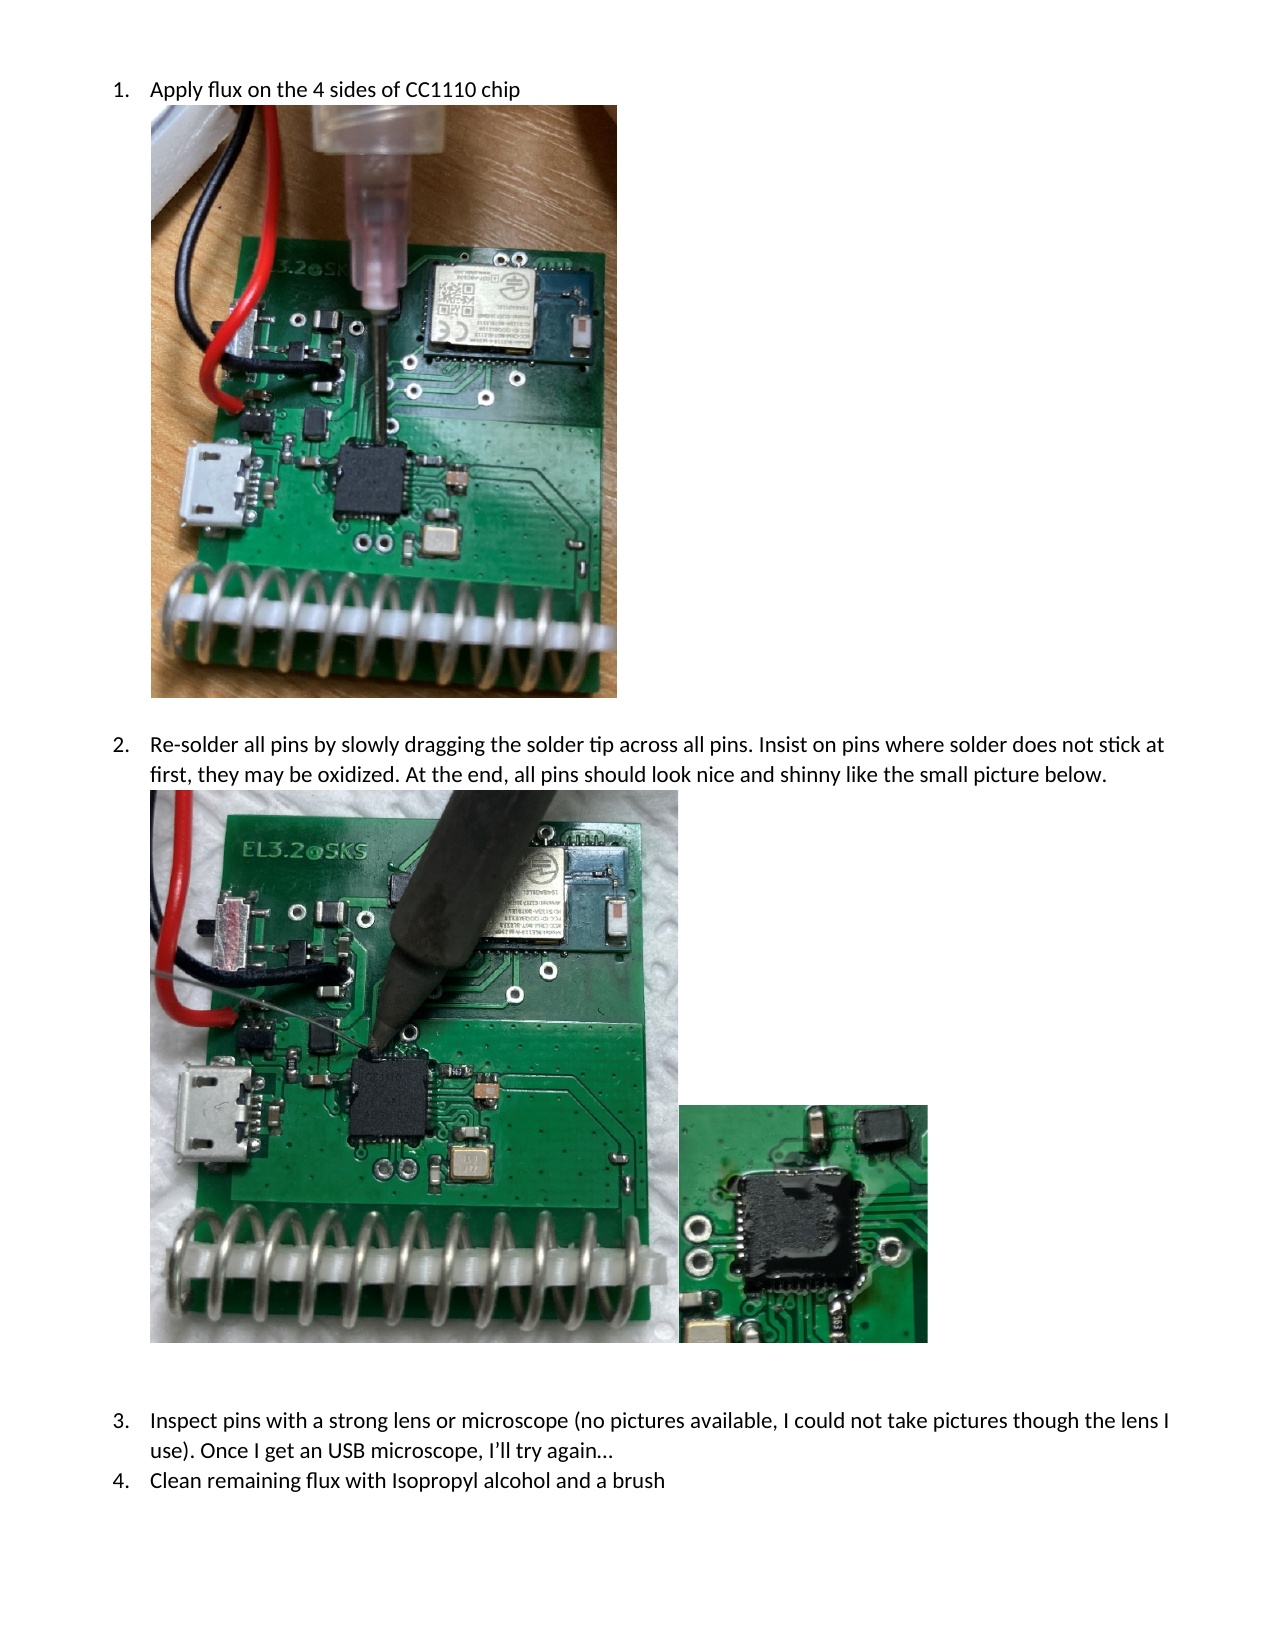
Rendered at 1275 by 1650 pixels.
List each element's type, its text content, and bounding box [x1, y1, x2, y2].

list Apply flux on the 4 sides of CC1110 chip [112, 75, 1200, 103]
list Clean remaining flux with Isopropyl alcohol and a brush [112, 1466, 1200, 1494]
picture [151, 105, 617, 698]
picture [150, 790, 928, 1343]
list Inspect pins with a strong lens or microscope (no pictures available, I could not take pictures though the lens I use). Once I get an USB microscope, I’ll try again… [112, 1406, 1200, 1464]
list Re-solder all pins by slowly dragging the solder tip across all pins. Insist on pins where solder does not stick at first, they may be oxidized. At the end, all pins should look nice and shinny like the small picture below. [112, 730, 1200, 788]
